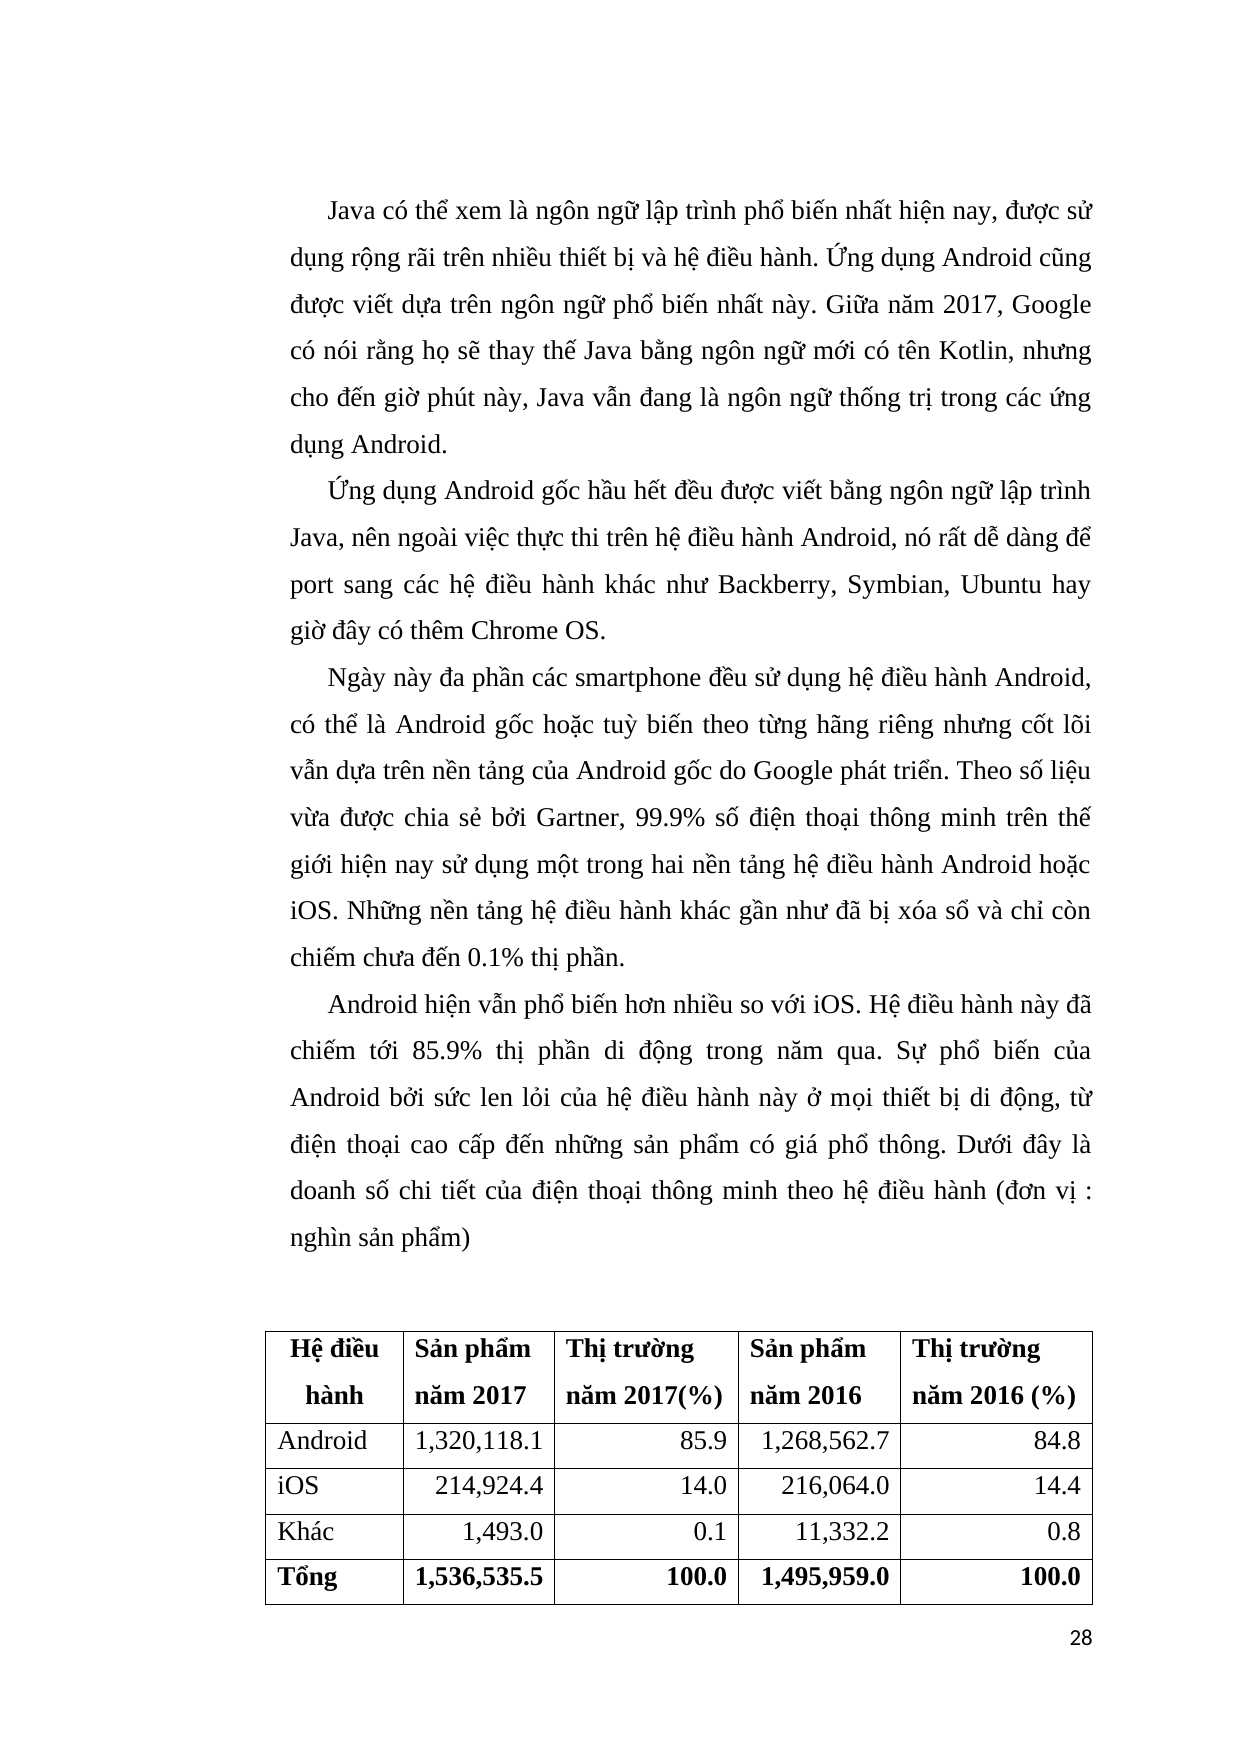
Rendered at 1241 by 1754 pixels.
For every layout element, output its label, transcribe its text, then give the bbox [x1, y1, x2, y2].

list Android hiện vẫn phổ biến hơn nhiều so với iOS. Hệ điều hành này đã chiếm tới 85.9% thị phần di động trong năm qua. Sự phổ biến của Android bởi sức len lỏi của hệ điều hành này ở mọi thiết bị di động, từ điện thoại cao cấp đến những sản phẩm có giá phổ thông. Dưới đây là doanh số chi tiết của điện thoại thông minh theo hệ điều hành (đơn vị : nghìn sản phẩm) [290, 988, 1092, 1252]
table_cell 84.8 [901, 1424, 1092, 1468]
list Ngày này đa phần các smartphone đều sử dụng hệ điều hành Android, có thể là Android gốc hoặc tuỳ biến theo từng hãng riêng nhưng cốt lõi vẫn dựa trên nền tảng của Android gốc do Google phát triển. Theo số liệu vừa được chia sẻ bởi Gartner, 99.9% số điện thoại thông minh trên thế giới hiện nay sử dụng một trong hai nền tảng hệ điều hành Android hoặc iOS. Những nền tảng hệ điều hành khác gần như đã bị xóa sổ và chỉ còn chiếm chưa đến 0.1% thị phần. [290, 661, 1092, 972]
table_cell 0.1 [555, 1515, 738, 1559]
table_header Sản phẩm năm 2017 [404, 1332, 554, 1423]
table_cell 216,064.0 [739, 1469, 900, 1514]
table_cell 1,536,535.5 [404, 1560, 554, 1604]
table_cell 1,495,959.0 [739, 1560, 900, 1604]
table_header Sản phẩm năm 2016 [739, 1332, 900, 1423]
list Ứng dụng Android gốc hầu hết đều được viết bằng ngôn ngữ lập trình Java, nên ngoài việc thực thi trên hệ điều hành Android, nó rất dễ dàng để port sang các hệ điều hành khác như Backberry, Symbian, Ubuntu hay giờ đây có thêm Chrome OS. [290, 474, 1092, 646]
table_cell Tổng [266, 1560, 403, 1604]
table_cell iOS [266, 1469, 403, 1514]
table_cell 100.0 [555, 1560, 738, 1604]
table_cell 100.0 [901, 1560, 1092, 1604]
table_cell 1,493.0 [404, 1515, 554, 1559]
table_header Hệ điều hành [266, 1332, 403, 1423]
table_header Thị trường năm 2016 (%) [901, 1332, 1092, 1423]
table_cell Android [266, 1424, 403, 1468]
table_header Thị trường năm 2017(%) [555, 1332, 738, 1423]
table_cell 1,268,562.7 [739, 1424, 900, 1468]
table_cell 11,332.2 [739, 1515, 900, 1559]
table_cell 0.8 [901, 1515, 1092, 1559]
table_cell 214,924.4 [404, 1469, 554, 1514]
table_cell 85.9 [555, 1424, 738, 1468]
table_cell 14.0 [555, 1469, 738, 1514]
list Java có thể xem là ngôn ngữ lập trình phổ biến nhất hiện nay, được sử dụng rộng rãi trên nhiều thiết bị và hệ điều hành. Ứng dụng Android cũng được viết dựa trên ngôn ngữ phổ biến nhất này. Giữa năm 2017, Google có nói rằng họ sẽ thay thế Java bằng ngôn ngữ mới có tên Kotlin, nhưng cho đến giờ phút này, Java vẫn đang là ngôn ngữ thống trị trong các ứng dụng Android. [290, 194, 1092, 459]
table_cell 1,320,118.1 [404, 1424, 554, 1468]
table_cell Khác [266, 1515, 403, 1559]
table_cell 14.4 [901, 1469, 1092, 1514]
